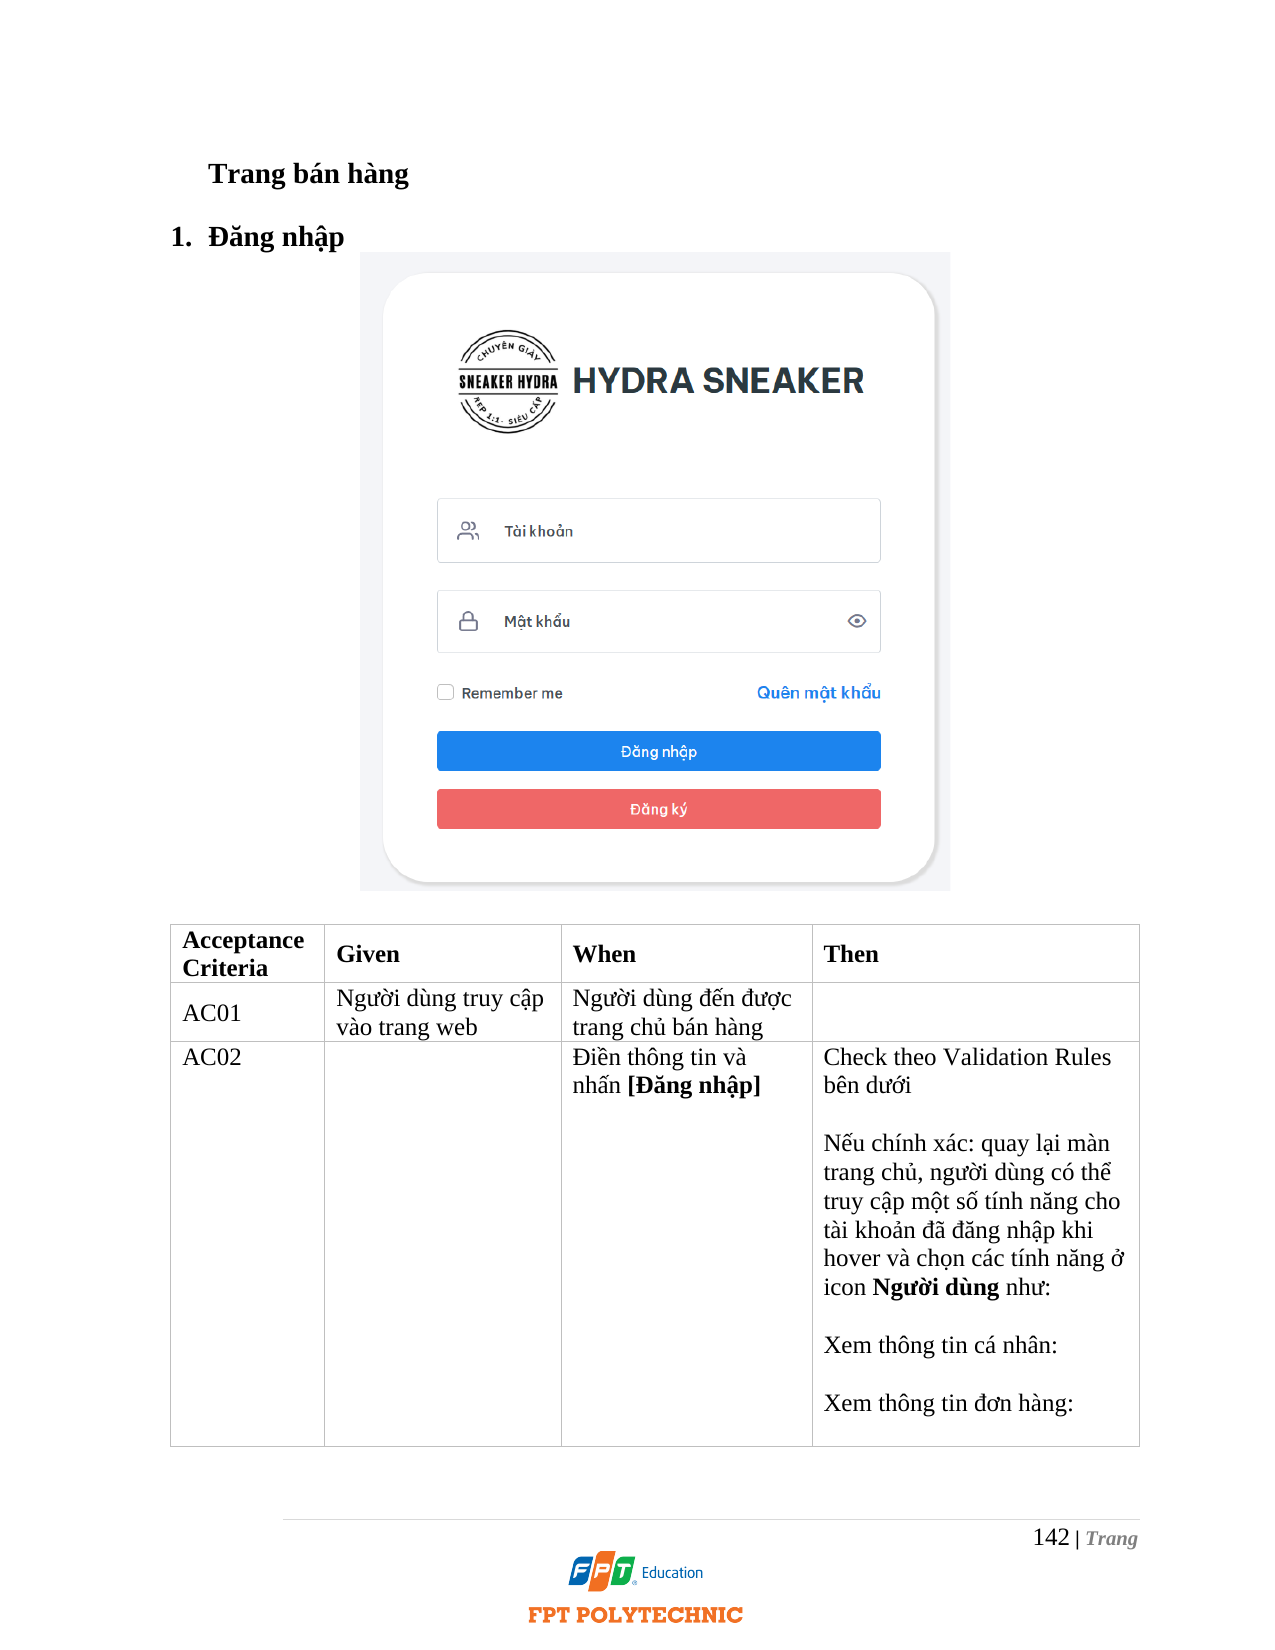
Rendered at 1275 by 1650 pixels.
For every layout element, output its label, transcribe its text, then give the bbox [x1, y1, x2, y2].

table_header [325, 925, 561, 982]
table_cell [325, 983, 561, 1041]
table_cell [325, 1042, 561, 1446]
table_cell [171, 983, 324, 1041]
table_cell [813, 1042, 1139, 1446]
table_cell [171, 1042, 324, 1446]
subtitle Trang bán hàng [208, 156, 1140, 190]
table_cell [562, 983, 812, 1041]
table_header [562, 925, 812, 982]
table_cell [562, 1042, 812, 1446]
list Đăng nhập [170, 219, 1140, 252]
picture [360, 252, 951, 891]
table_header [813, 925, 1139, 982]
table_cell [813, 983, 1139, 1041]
picture [528, 1551, 743, 1623]
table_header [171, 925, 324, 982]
